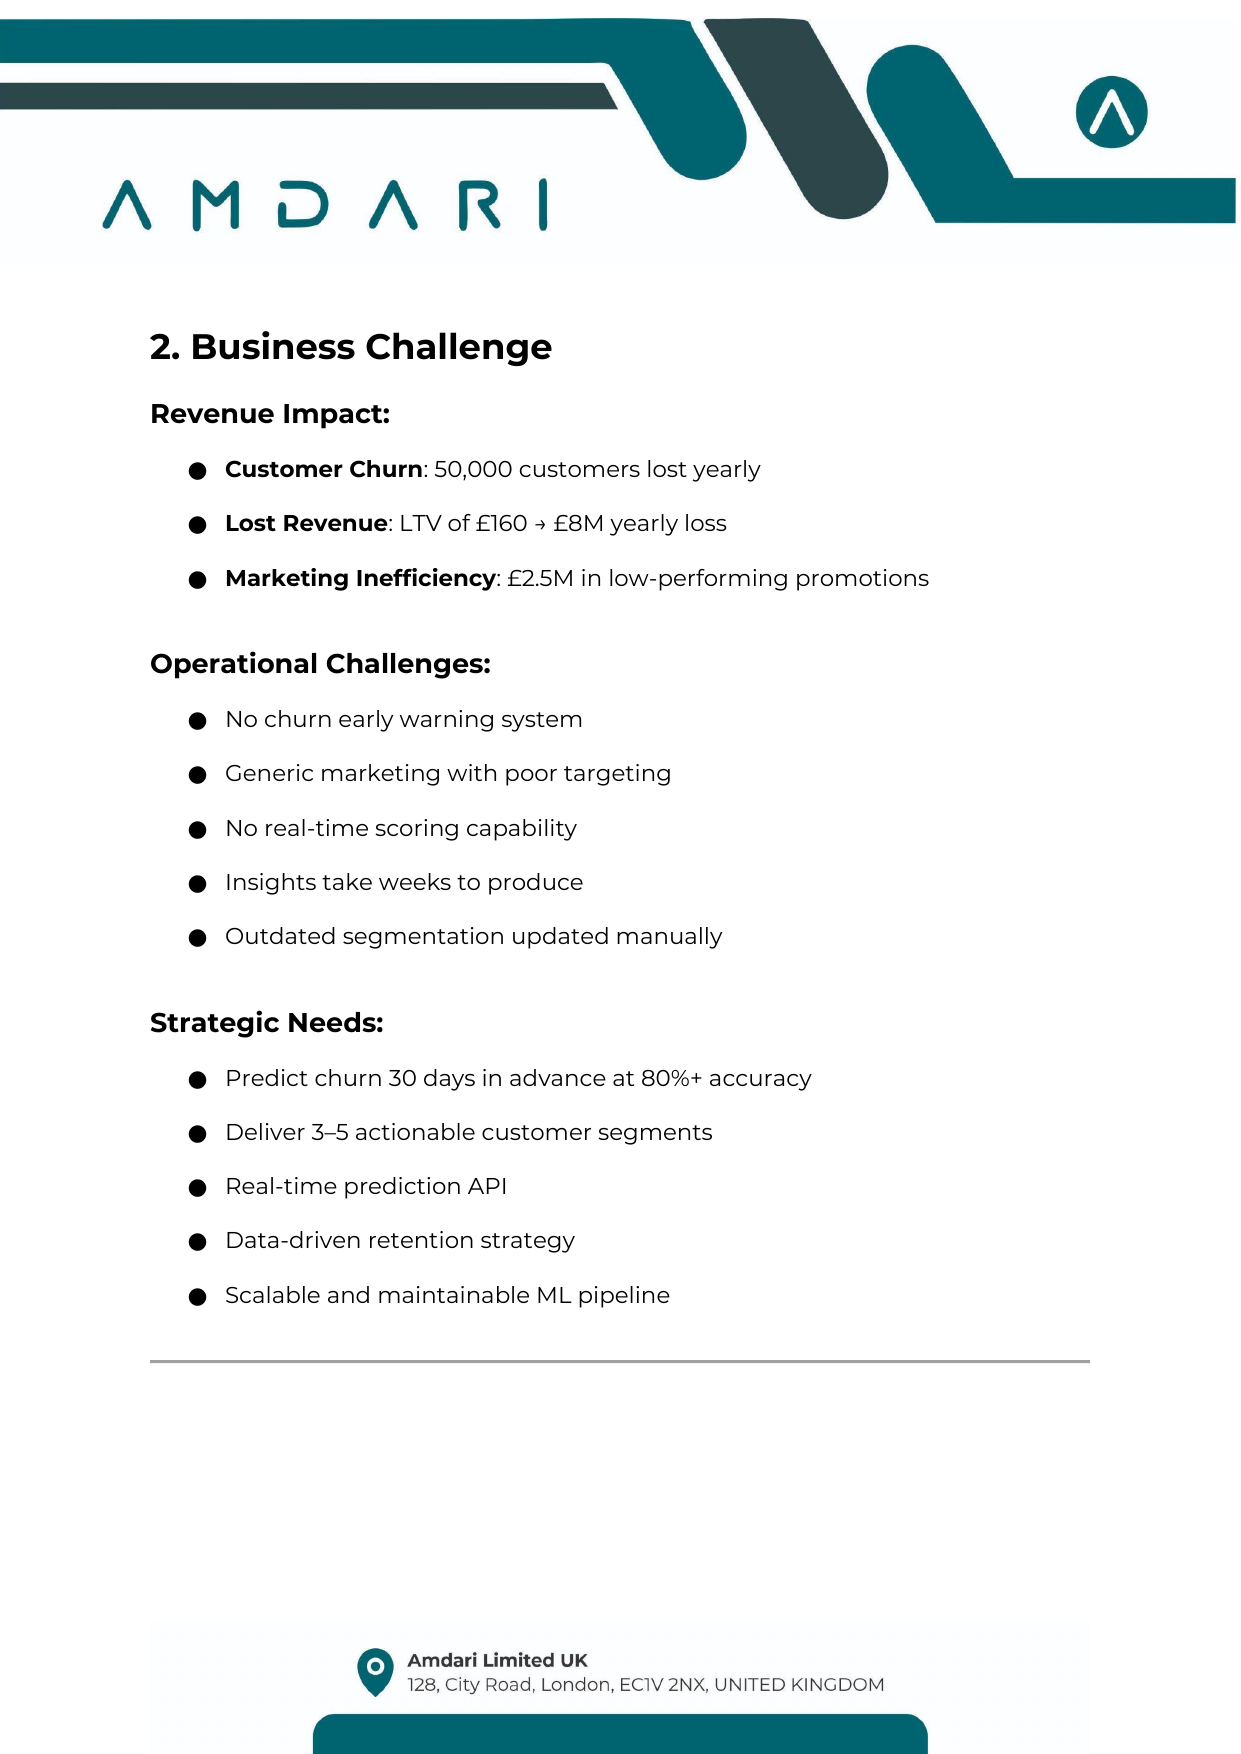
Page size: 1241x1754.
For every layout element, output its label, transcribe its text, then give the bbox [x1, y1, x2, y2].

subtitle Strategic Needs: [150, 1006, 1090, 1039]
list No real-time scoring capability [187, 814, 1090, 868]
list Outdated segmentation updated manually [187, 922, 1090, 977]
list Data-driven retention strategy [187, 1227, 1090, 1281]
list Scalable and maintainable ML pipeline [187, 1281, 1090, 1335]
list Marketing Inefficiency: £2.5M in low-performing promotions [187, 564, 1090, 618]
list Customer Churn: 50,000 customers lost yearly [187, 455, 1090, 509]
list Generic marketing with poor targeting [187, 759, 1090, 814]
subtitle 2. Business Challenge [150, 325, 1090, 368]
picture [149, 1622, 1091, 1754]
list Real-time prediction API [187, 1172, 1090, 1227]
list No churn early warning system [187, 705, 1090, 759]
list Lost Revenue: LTV of £160 → £8M yearly loss [187, 509, 1090, 564]
list Insights take weeks to produce [187, 868, 1090, 922]
list Predict churn 30 days in advance at 80%+ accuracy [187, 1064, 1090, 1118]
subtitle Revenue Impact: [150, 397, 1090, 430]
picture [0, 18, 1237, 265]
list Deliver 3–5 actionable customer segments [187, 1118, 1090, 1172]
subtitle Operational Challenges: [150, 647, 1090, 680]
